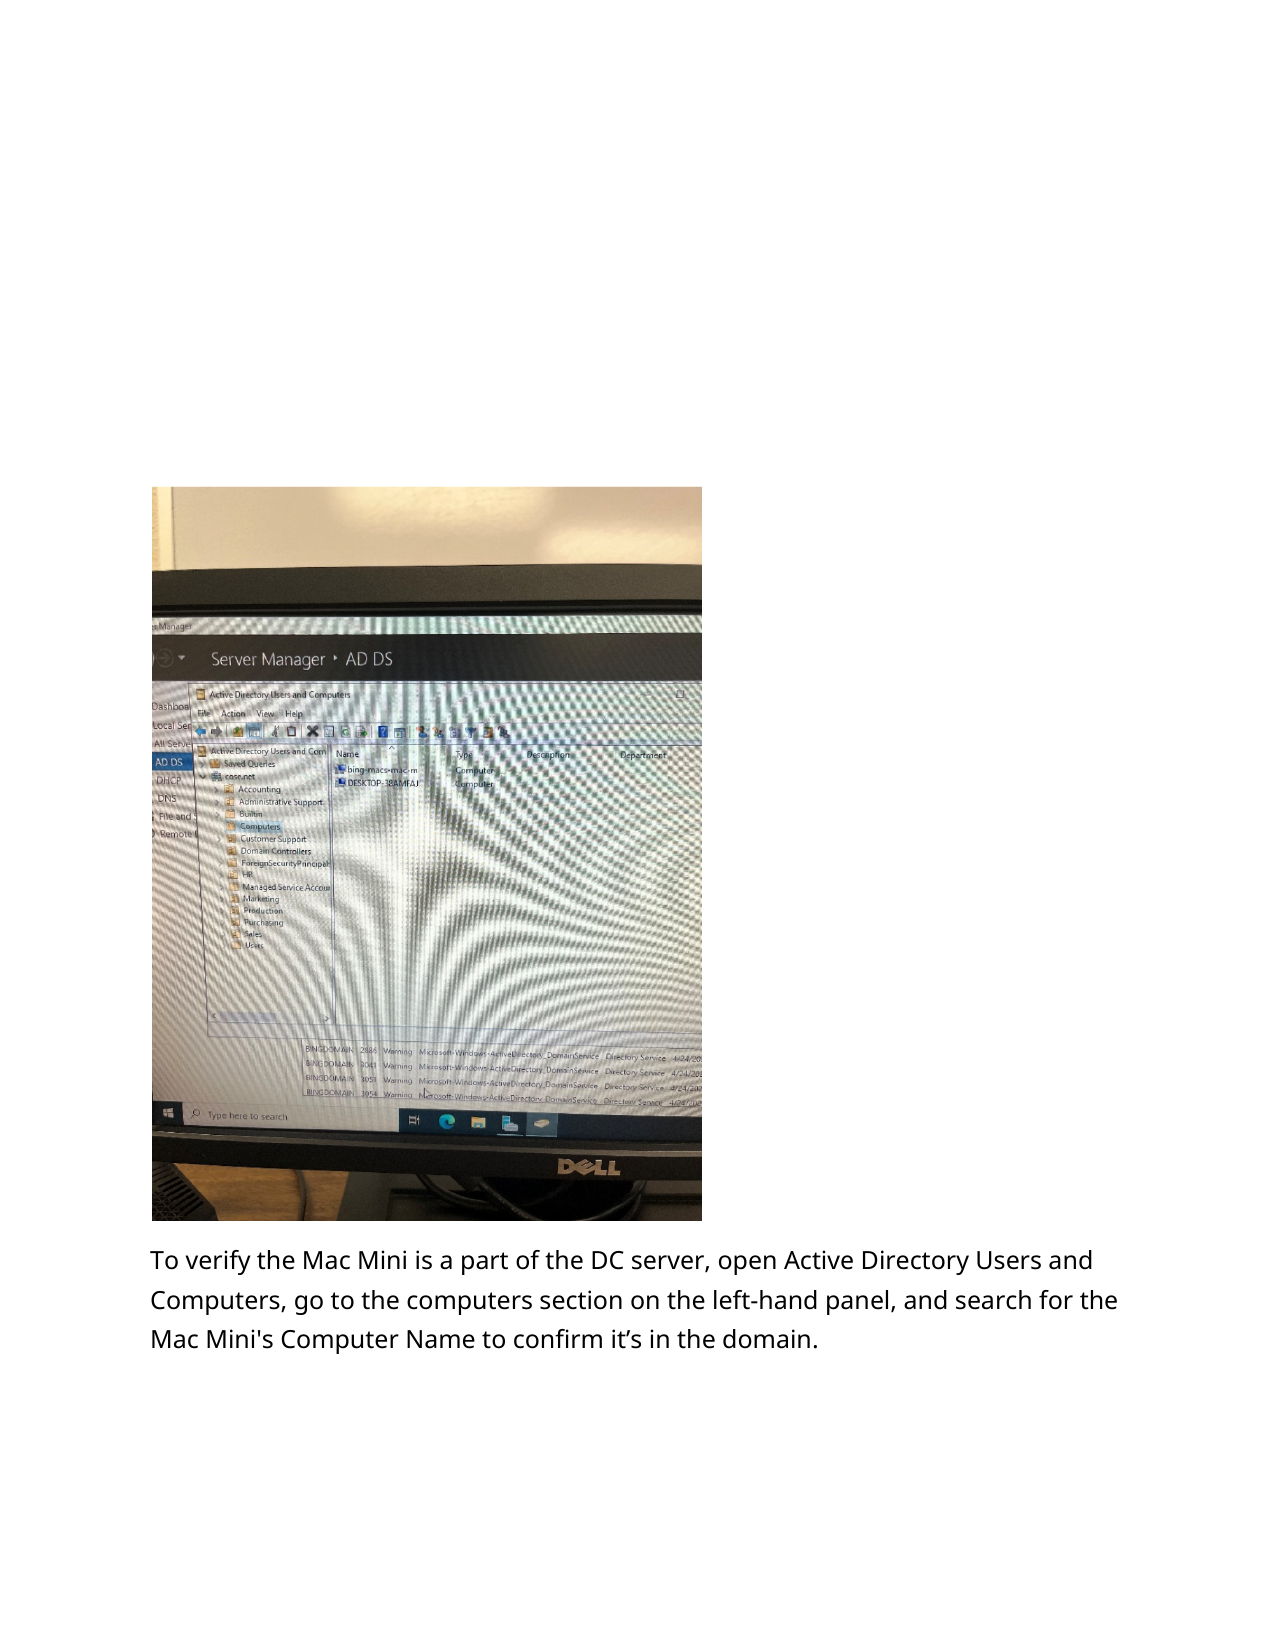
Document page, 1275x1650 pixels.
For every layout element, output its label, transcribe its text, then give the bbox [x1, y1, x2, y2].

picture [152, 487, 702, 1220]
text To verify the Mac Mini is a part of the DC server, open Active Directory Users and Computers, go to the computers section on the left-hand panel, and search for the Mac Mini's Computer Name to confirm it’s in the domain. [150, 1243, 1125, 1356]
